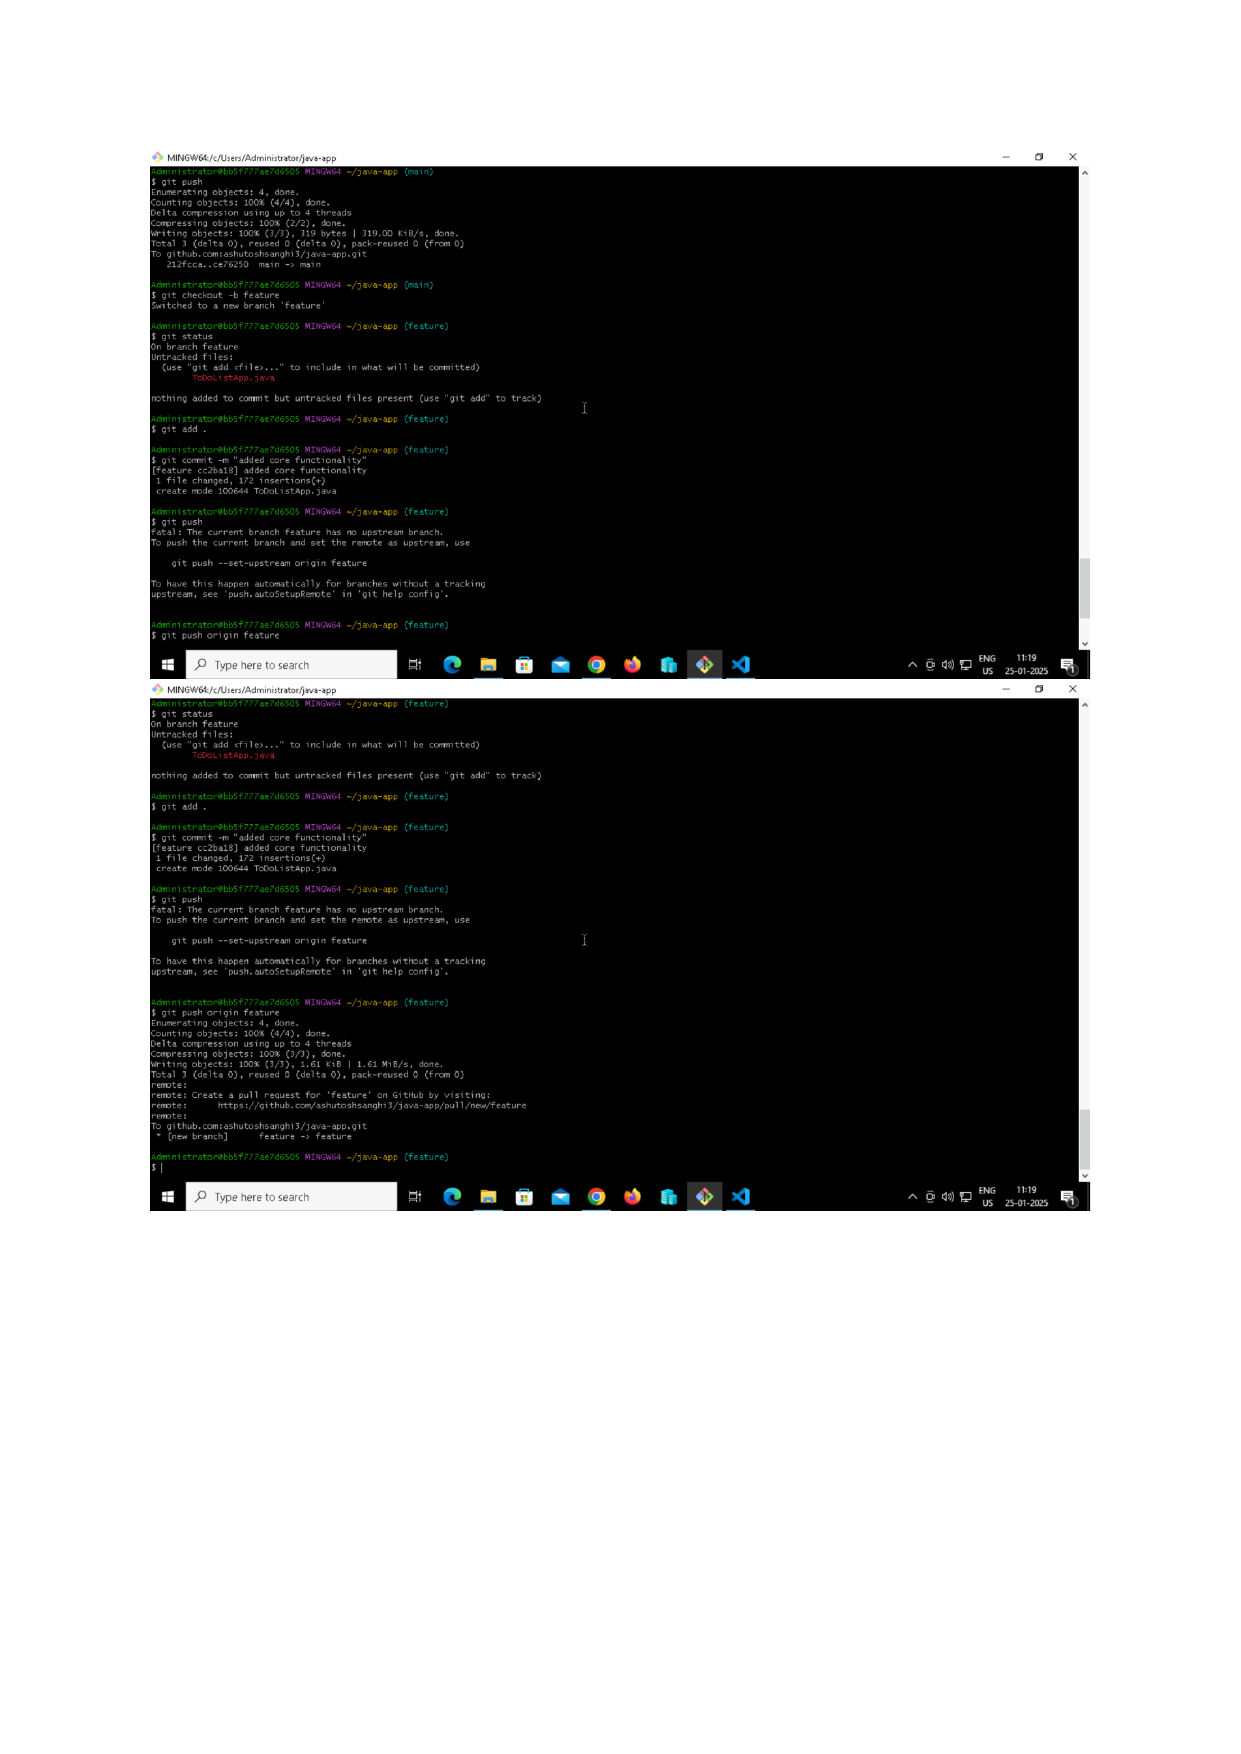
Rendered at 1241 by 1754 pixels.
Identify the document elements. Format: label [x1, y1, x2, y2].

picture [150, 150, 1091, 679]
picture [150, 681, 1091, 1211]
